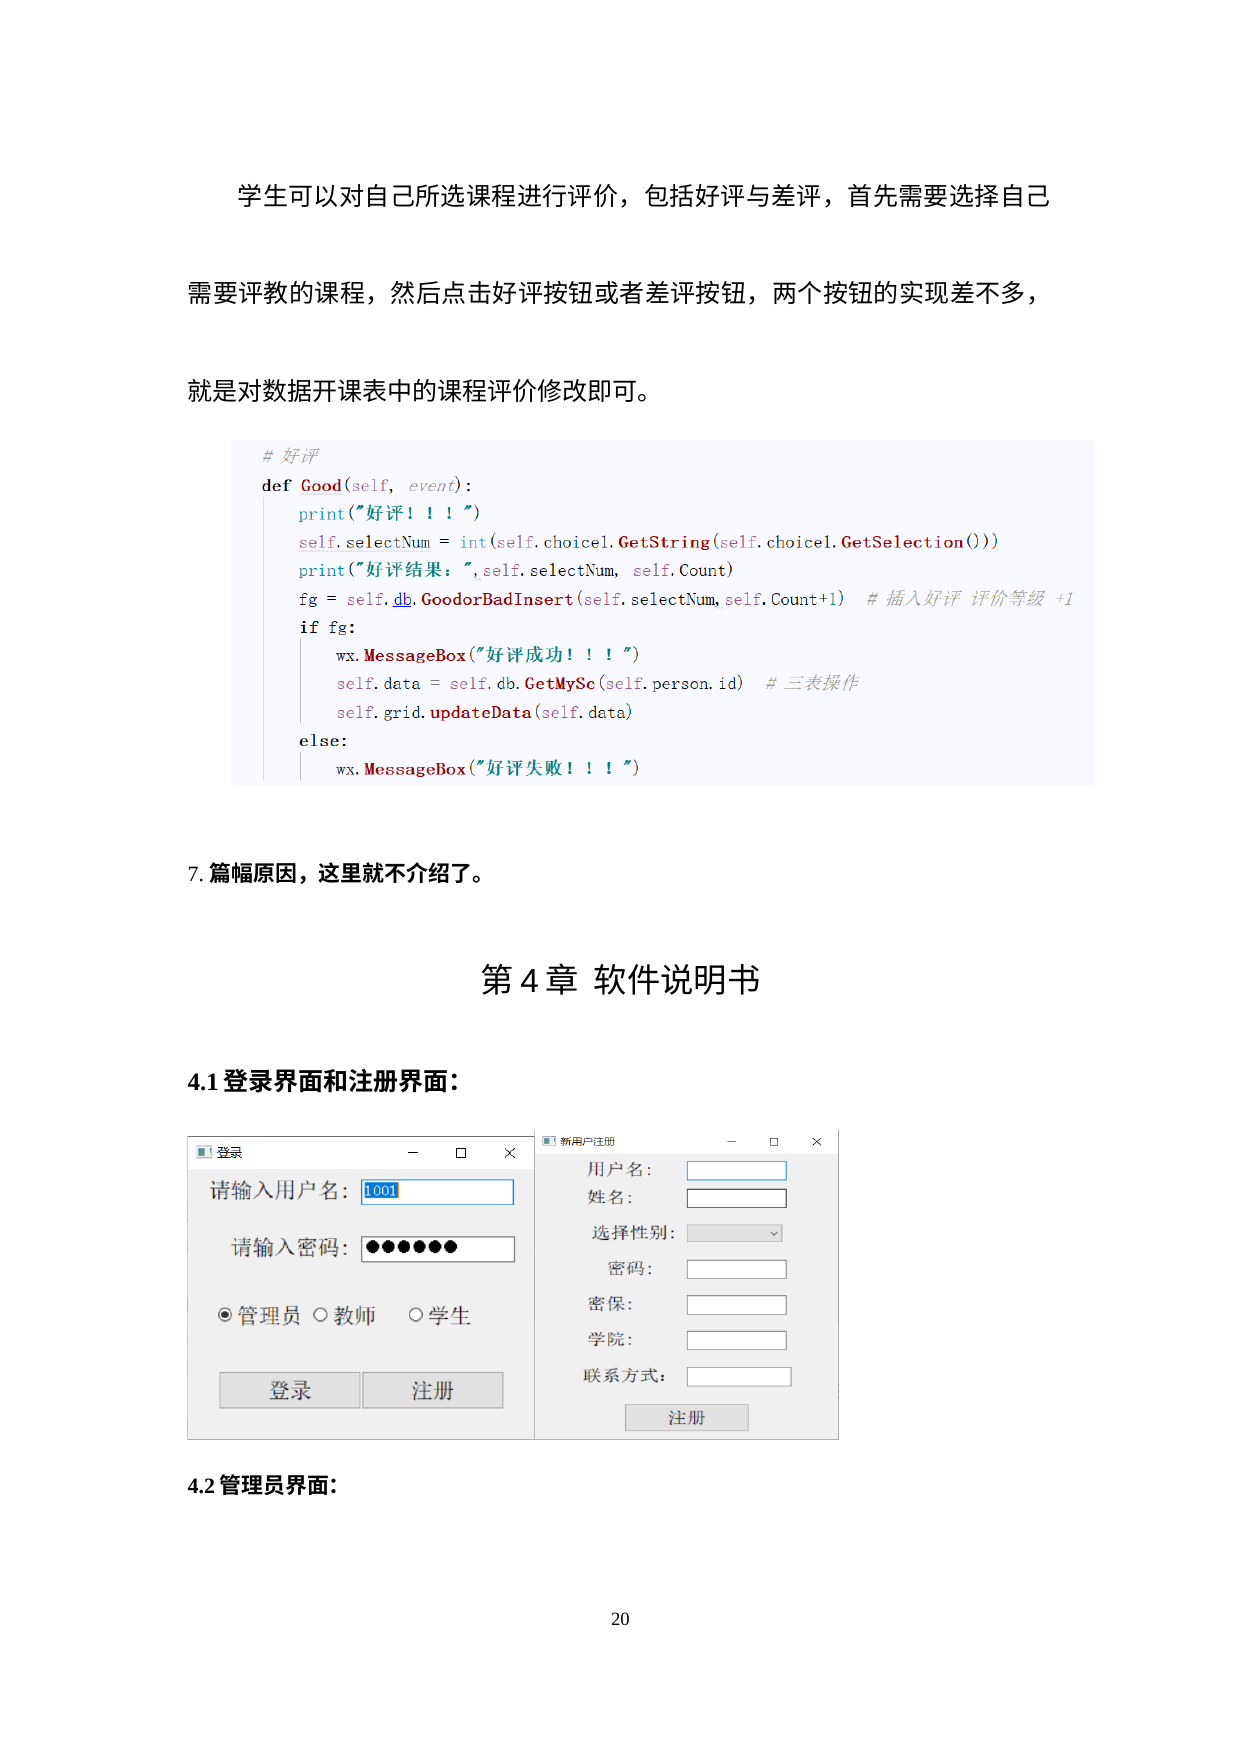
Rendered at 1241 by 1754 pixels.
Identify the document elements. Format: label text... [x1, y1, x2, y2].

subtitle 第4章 软件说明书 [187, 945, 1053, 1010]
picture [187, 1130, 839, 1440]
list 学生可以对自己所选课程进行评价，包括好评与差评，首先需要选择自己需要评教的课程，然后点击好评按钮或者差评按钮，两个按钮的实现差不多，就是对数据开课表中的课程评价修改即可。 [187, 162, 1053, 422]
text 4.2管理员界面： [187, 1468, 1053, 1500]
list 篇幅原因，这里就不介绍了。 [187, 855, 1053, 888]
picture [231, 440, 1096, 785]
text 4.1登录界面和注册界面： [187, 1047, 1053, 1112]
